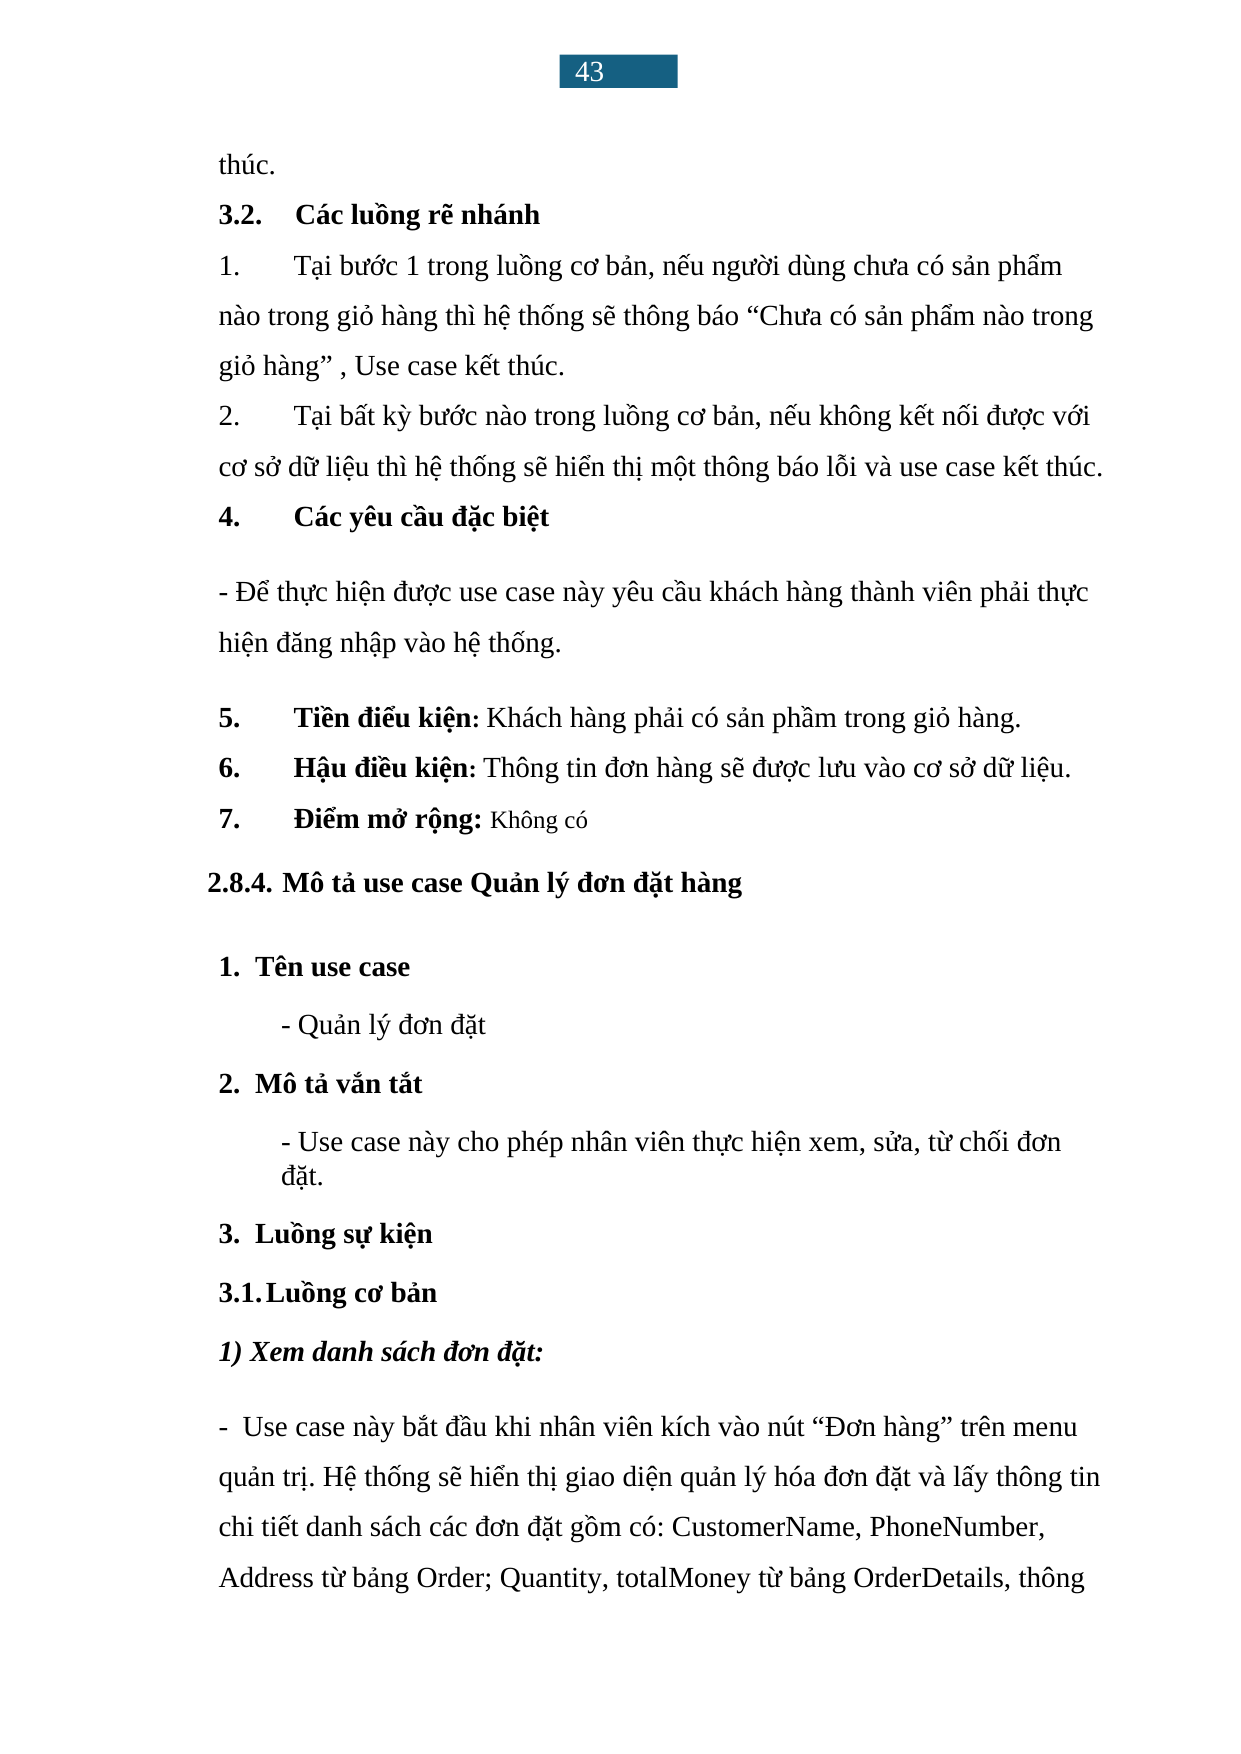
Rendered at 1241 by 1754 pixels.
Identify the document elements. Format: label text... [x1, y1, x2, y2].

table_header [207, 147, 1121, 848]
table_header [207, 924, 1121, 1593]
subtitle Mô tả use case Quản lý đơn đặt hàng [207, 865, 1122, 899]
